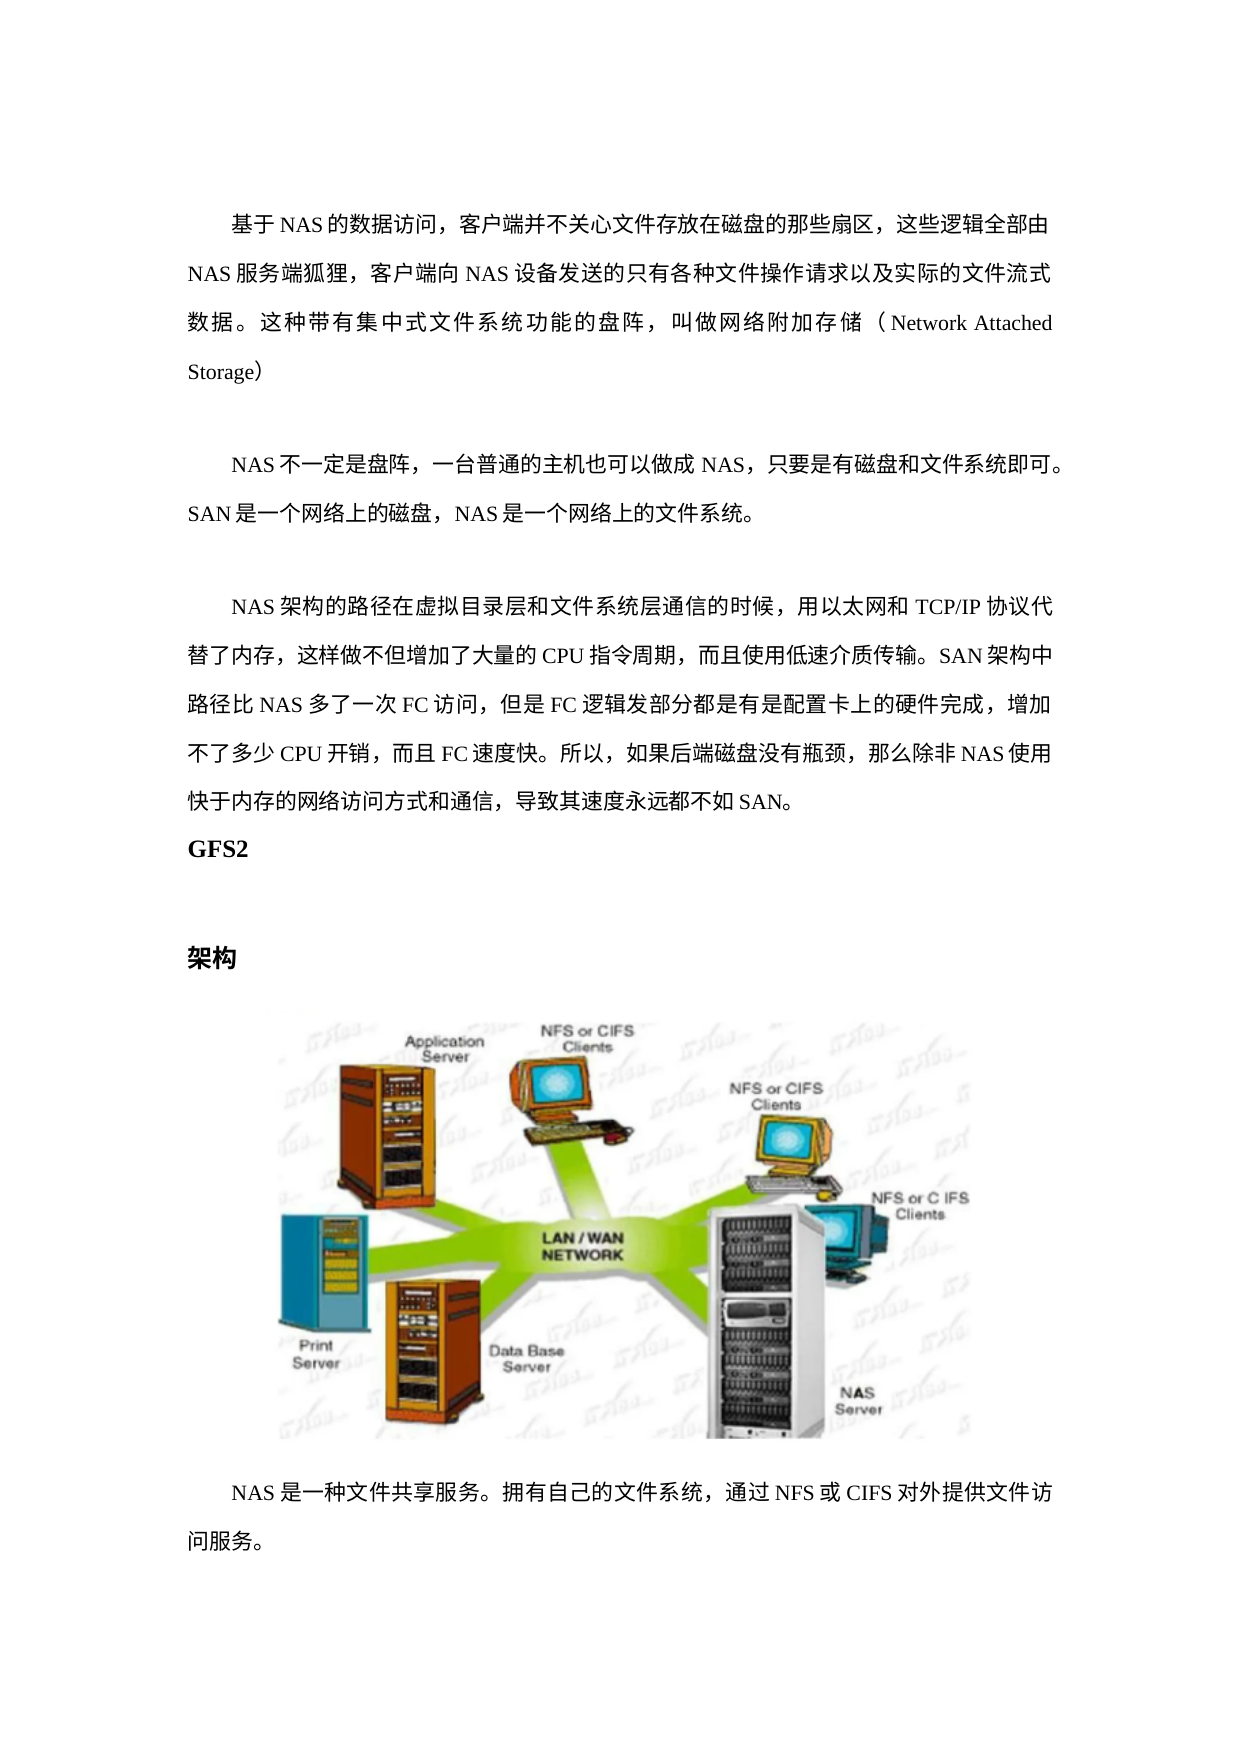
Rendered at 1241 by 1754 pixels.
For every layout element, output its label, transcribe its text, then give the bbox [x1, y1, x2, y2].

subtitle GFS2 [187, 832, 1053, 865]
text NAS不一定是盘阵，一台普通的主机也可以做成NAS，只要是有磁盘和文件系统即可。SAN是一个网络上的磁盘，NAS是一个网络上的文件系统。 [187, 447, 1053, 528]
subtitle 架构 [187, 924, 1053, 989]
text NAS架构的路径在虚拟目录层和文件系统层通信的时候，用以太网和TCP/IP协议代替了内存，这样做不但增加了大量的CPU指令周期，而且使用低速介质传输。SAN架构中路径比NAS多了一次FC访问，但是FC逻辑发部分都是有是配置卡上的硬件完成，增加不了多少CPU开销，而且FC速度快。所以，如果后端磁盘没有瓶颈，那么除非NAS使用快于内存的网络访问方式和通信，导致其速度永远都不如SAN。 [187, 589, 1053, 816]
text NAS是一种文件共享服务。拥有自己的文件系统，通过NFS或CIFS对外提供文件访问服务。 [187, 1475, 1053, 1556]
text 基于NAS的数据访问，客户端并不关心文件存放在磁盘的那些扇区，这些逻辑全部由NAS服务端狐狸，客户端向NAS设备发送的只有各种文件操作请求以及实际的文件流式数据。这种带有集中式文件系统功能的盘阵，叫做网络附加存储（Network Attached Storage） [187, 207, 1053, 386]
picture [248, 1007, 993, 1454]
